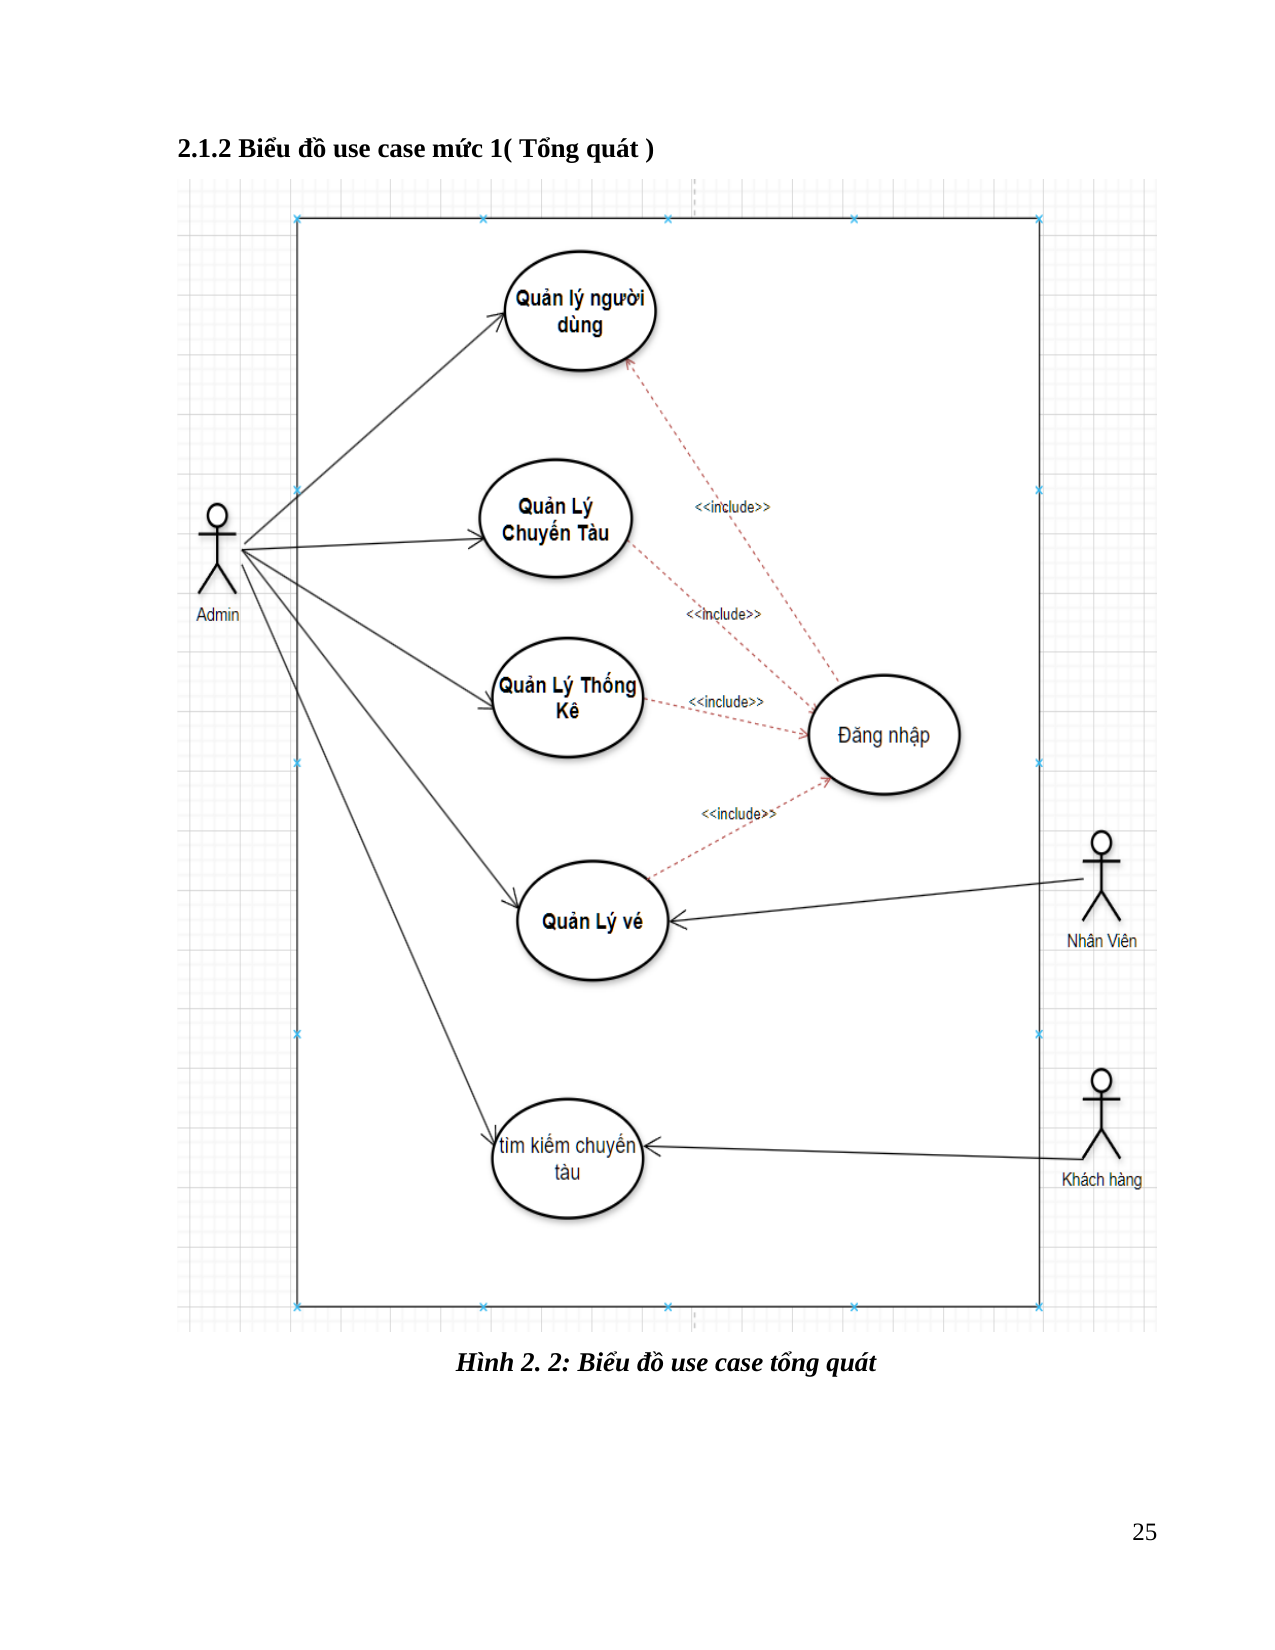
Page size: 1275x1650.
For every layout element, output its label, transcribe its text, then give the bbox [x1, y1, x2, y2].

text Hình 2. 2: Biểu đồ use case tổng quát [177, 1346, 1157, 1377]
subtitle 2.1.2 Biểu đồ use case mức 1( Tổng quát ) [177, 132, 1157, 164]
picture [177, 179, 1157, 1332]
